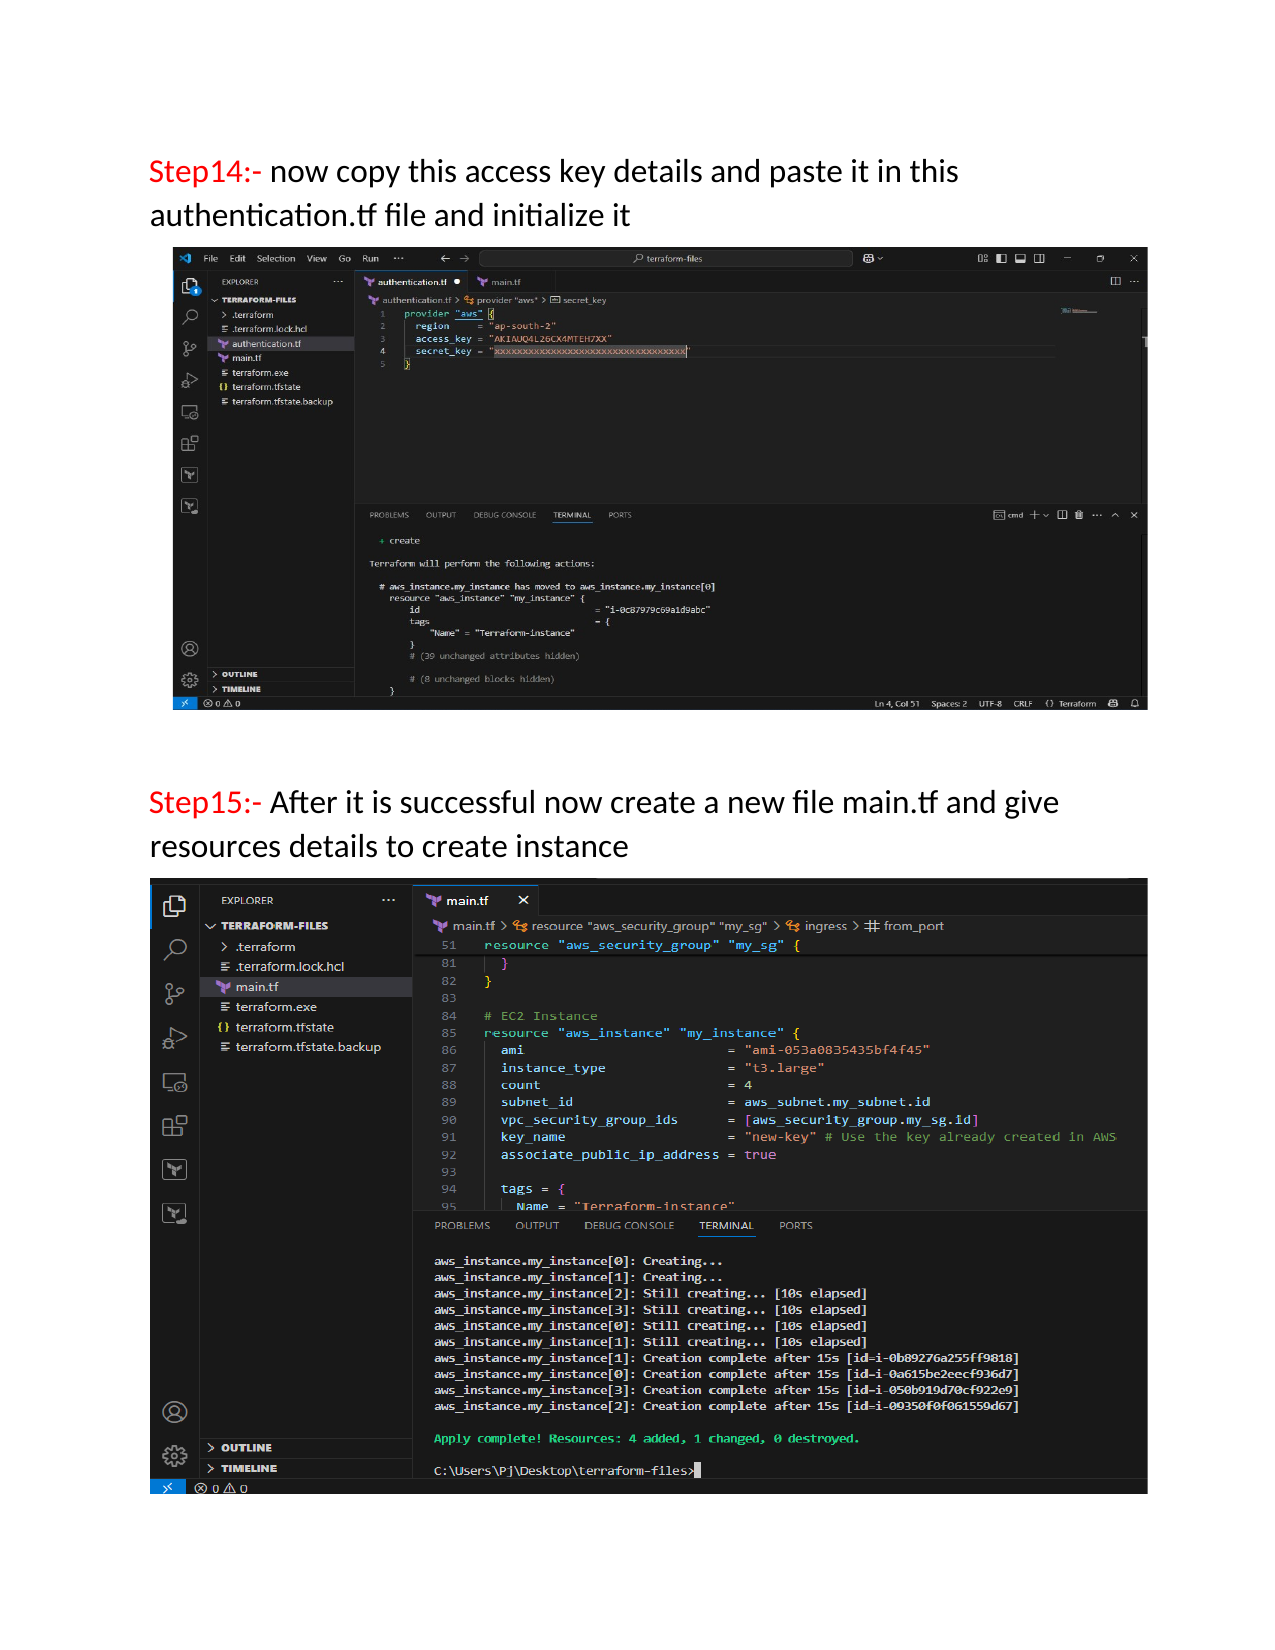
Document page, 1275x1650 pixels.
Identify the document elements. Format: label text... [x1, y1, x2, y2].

text Step14:- now copy this access key details and paste it in this authentication.tf file and initialize it [148, 150, 1127, 235]
picture [172, 247, 1148, 710]
picture [150, 878, 1148, 1494]
text Step15:- After it is successful now create a new file main.tf and give resources details to create instance [148, 781, 1127, 866]
